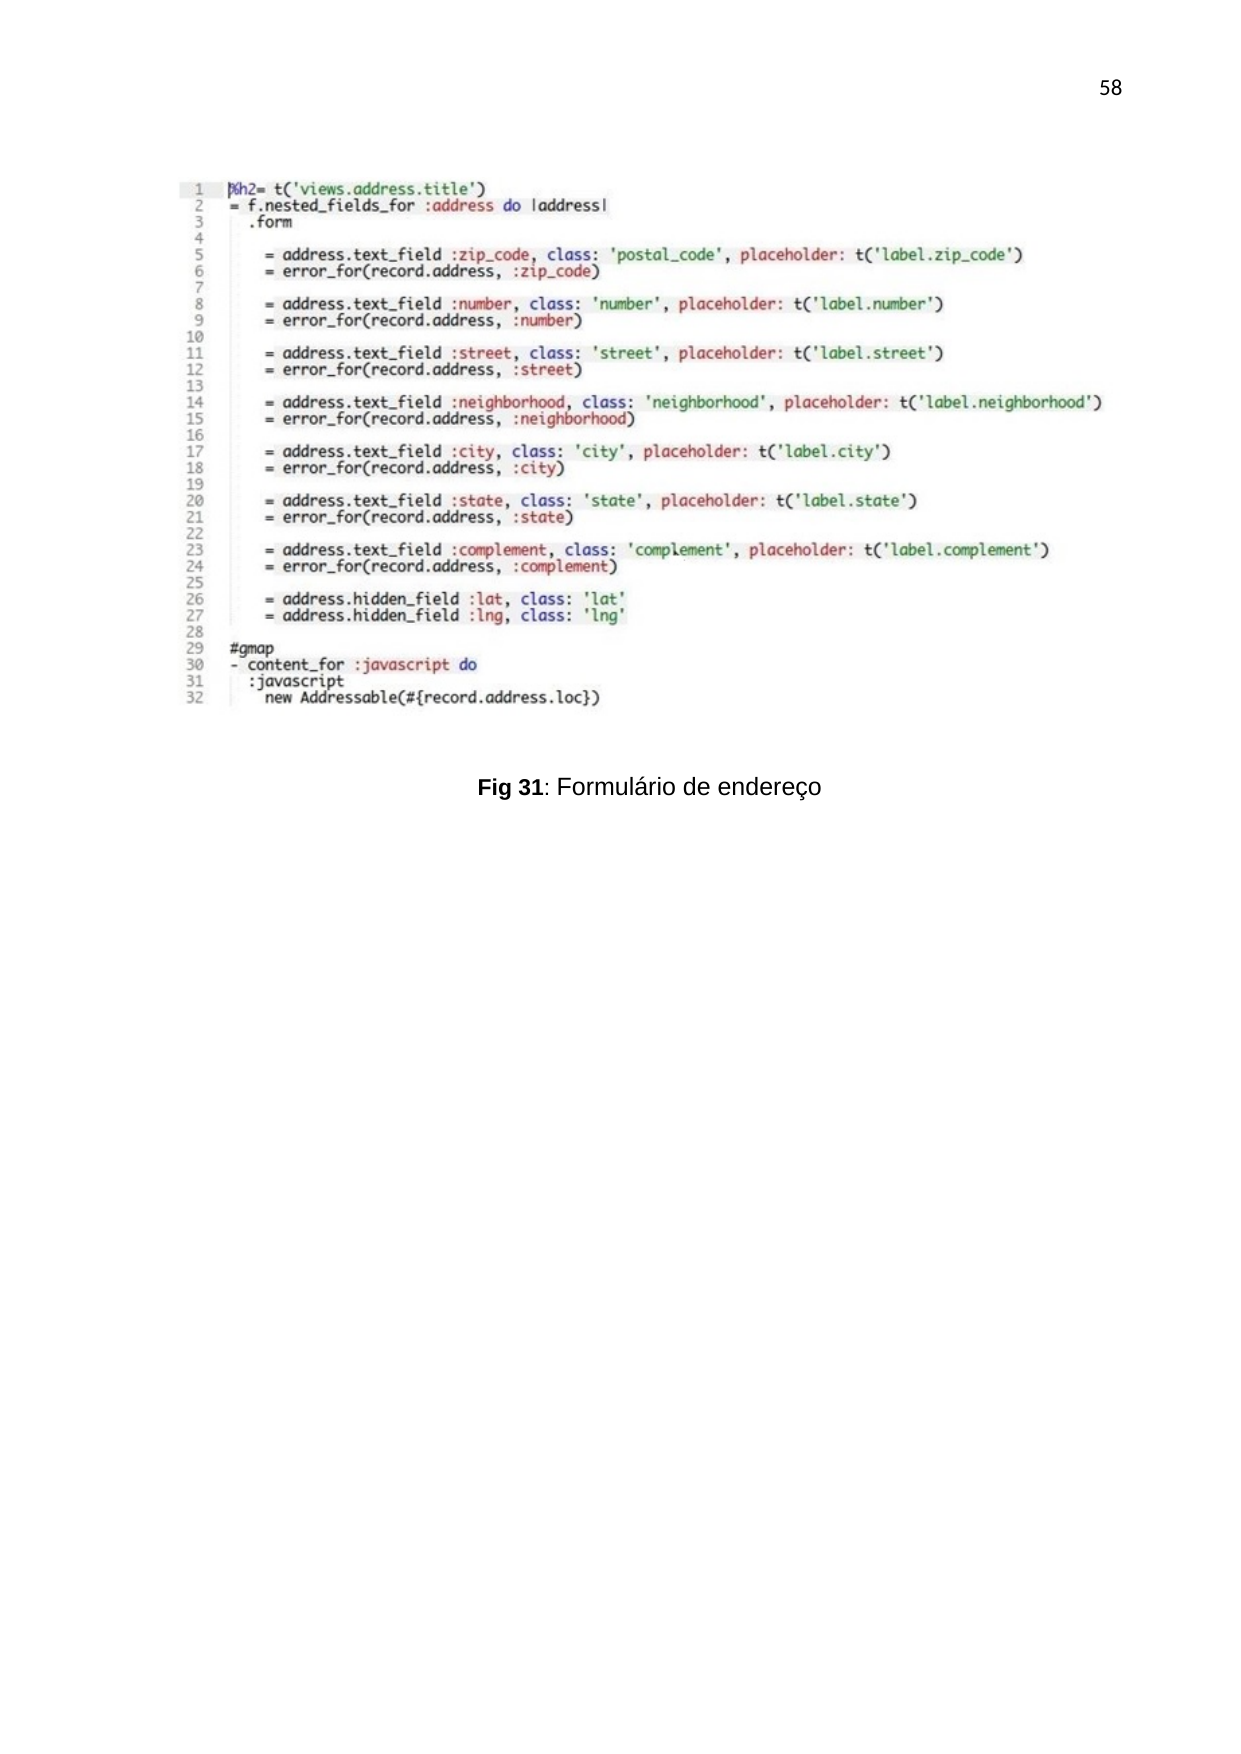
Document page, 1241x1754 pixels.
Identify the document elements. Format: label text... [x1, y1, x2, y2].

picture [177, 177, 1121, 720]
text Fig 31: Formulário de endereço [177, 772, 1122, 801]
